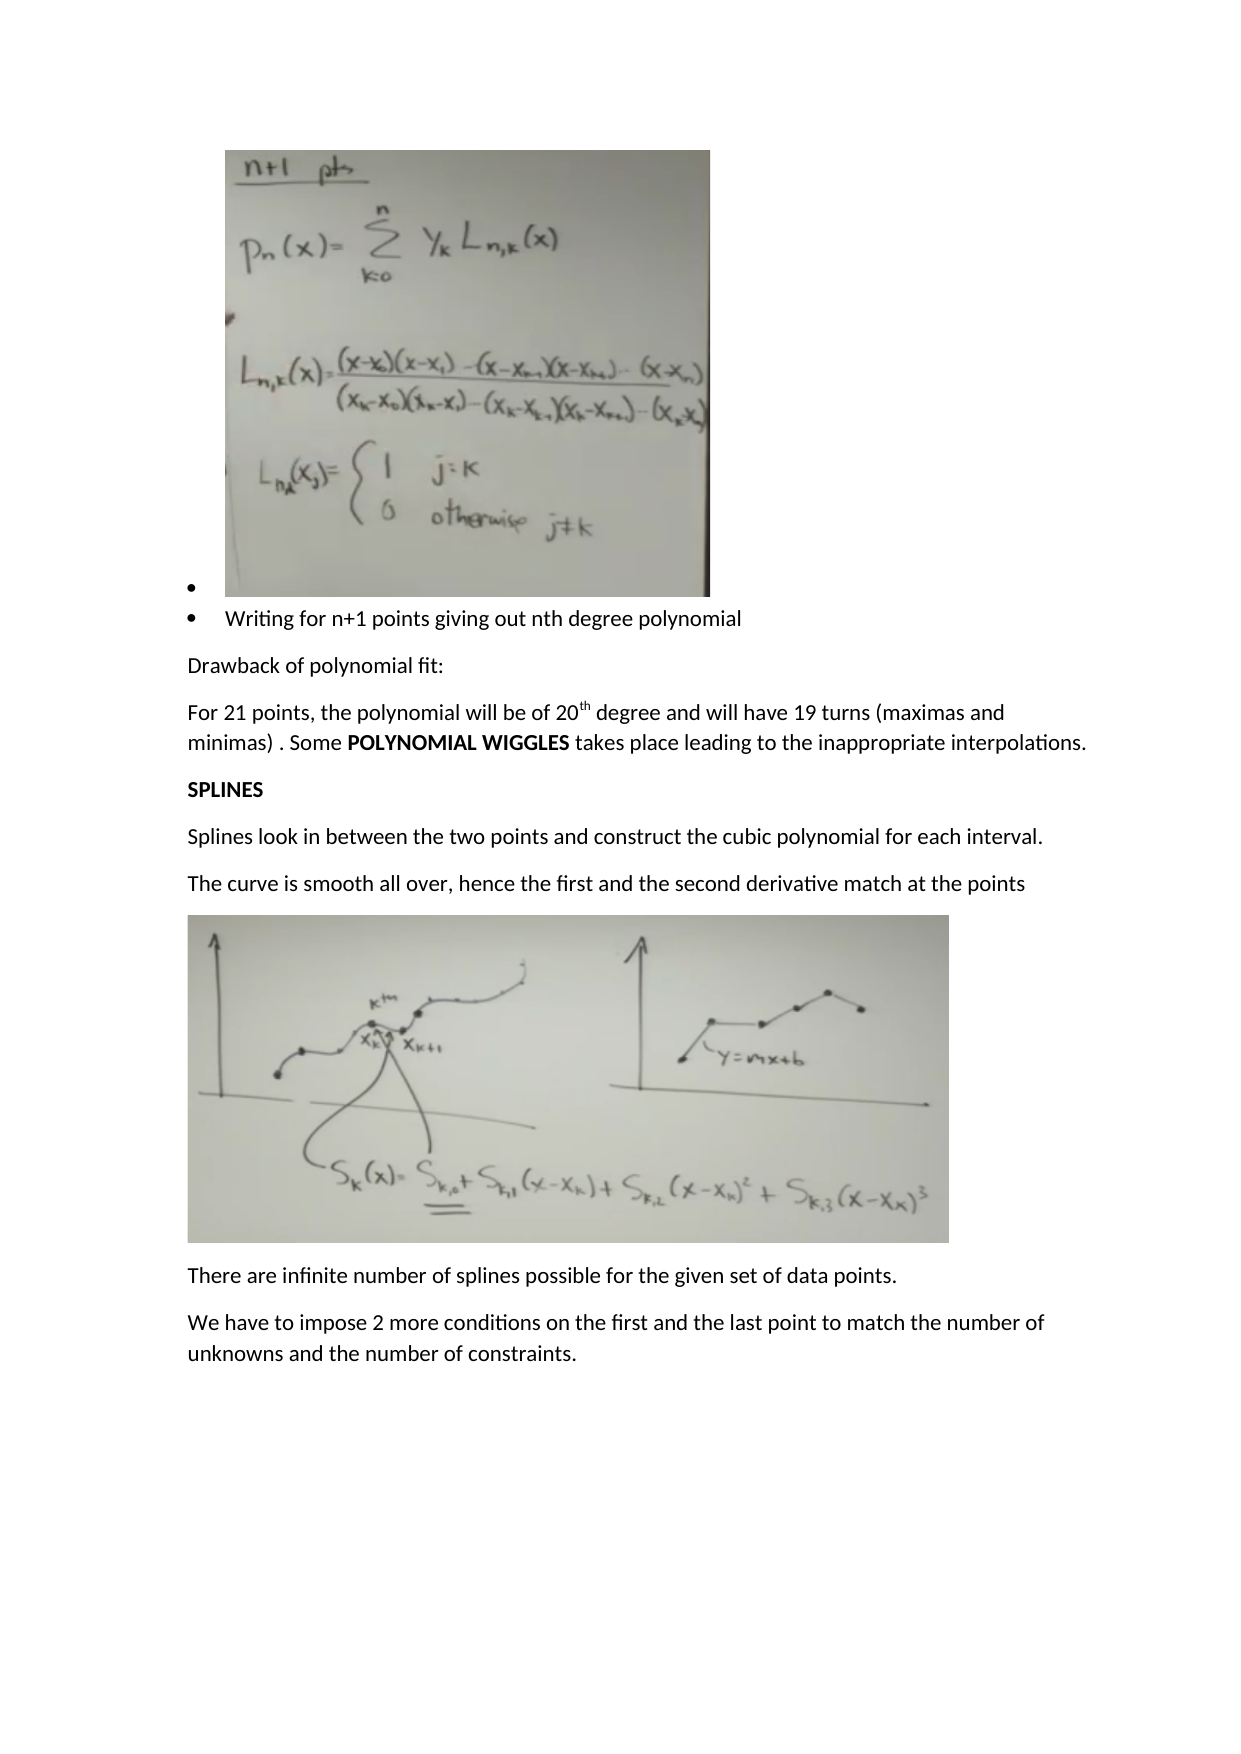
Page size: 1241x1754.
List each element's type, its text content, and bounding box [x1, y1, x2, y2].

text Splines look in between the two points and construct the cubic polynomial for each interval. [187, 822, 1090, 850]
picture [225, 150, 711, 597]
text The curve is smooth all over, hence the first and the second derivative match at the points [187, 869, 1090, 897]
text SPLINES [187, 775, 1090, 803]
picture [187, 915, 949, 1243]
text There are infinite number of splines possible for the given set of data points. [187, 1262, 1090, 1289]
text For 21 points, the polynomial will be of 20th degree and will have 19 turns (maximas and minimas) . Some POLYNOMIAL WIGGLES takes place leading to the inappropriate interpolations. [187, 698, 1090, 756]
list Writing for n+1 points giving out nth degree polynomial [187, 604, 1090, 632]
text Drawback of polynomial fit: [187, 651, 1090, 679]
text We have to impose 2 more conditions on the first and the last point to match the number of unknowns and the number of constraints. [187, 1308, 1090, 1367]
